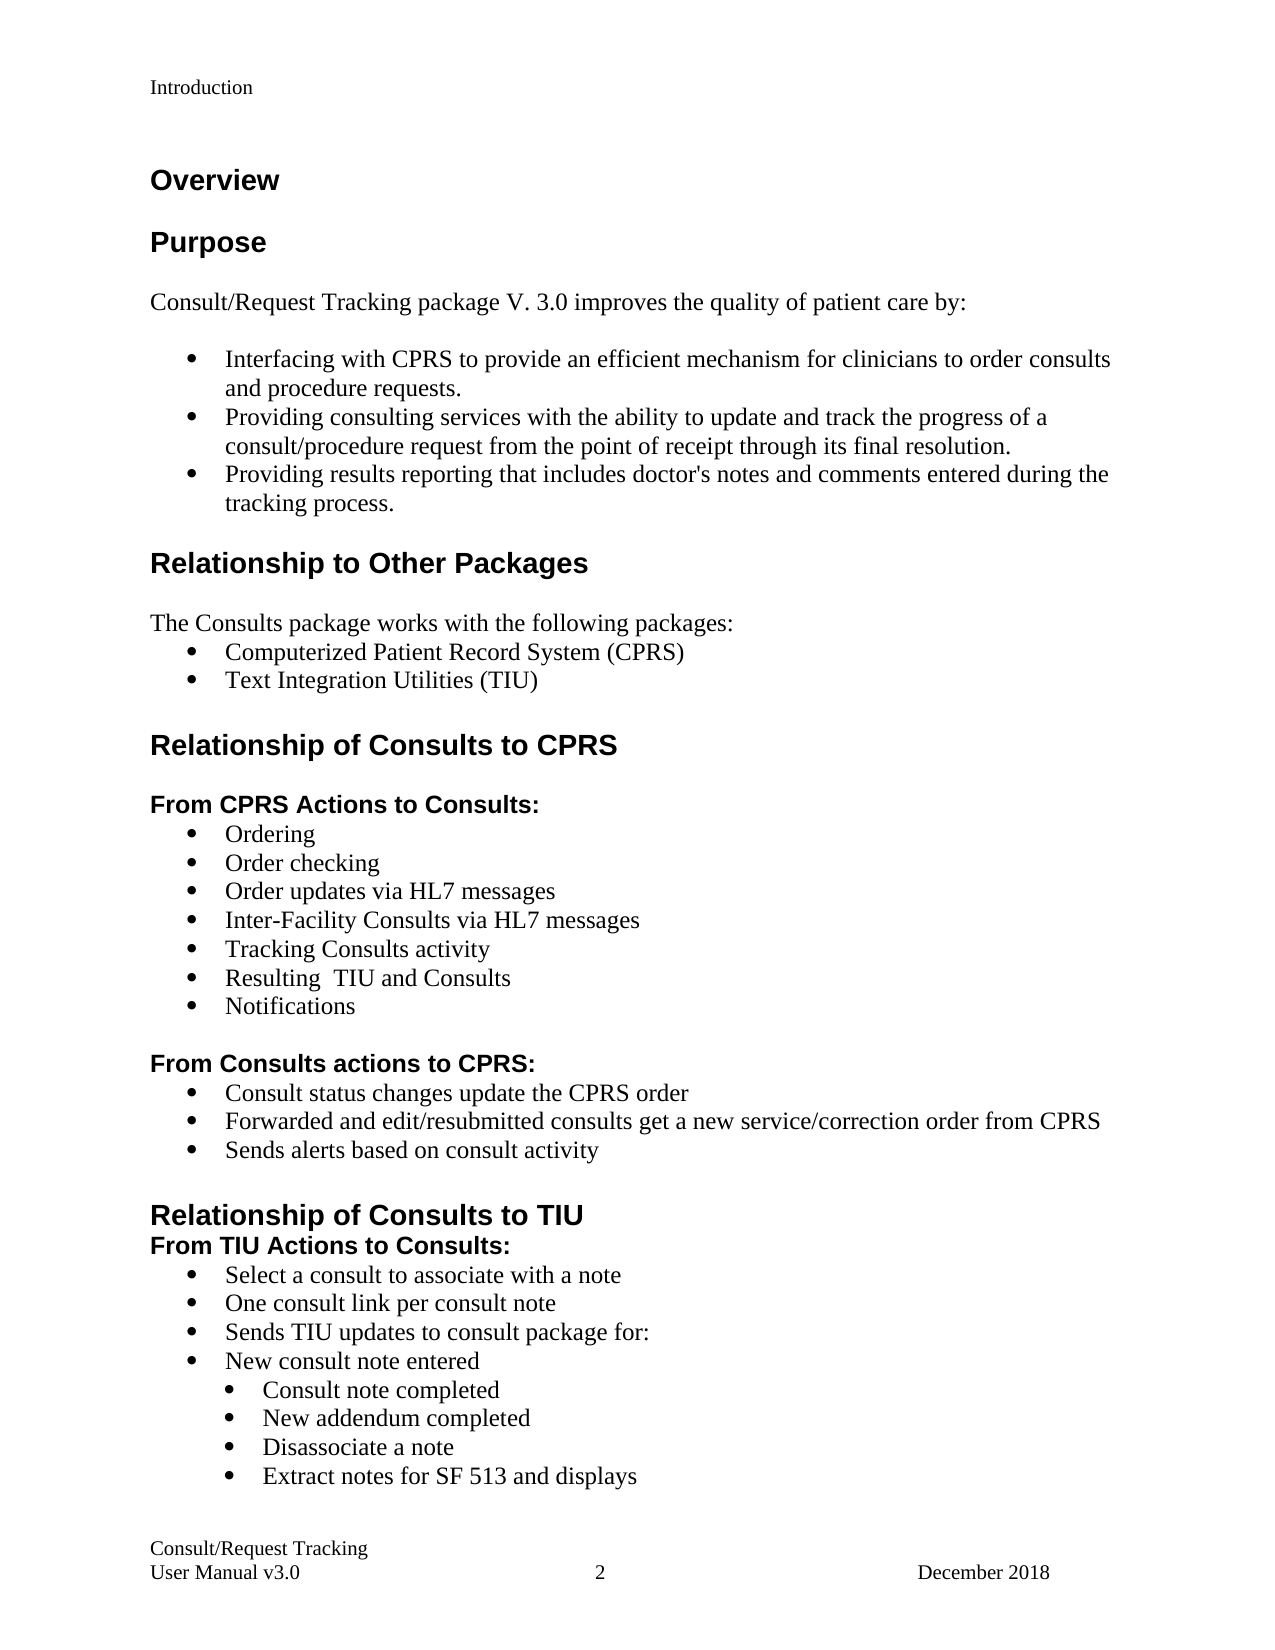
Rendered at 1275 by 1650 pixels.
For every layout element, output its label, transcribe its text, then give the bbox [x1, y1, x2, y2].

list Consult note completed [225, 1375, 1125, 1403]
list New consult note entered [187, 1346, 1125, 1375]
list Interfacing with CPRS to provide an efficient mechanism for clinicians to order consults and procedure requests. [187, 344, 1125, 402]
text Consult/Request Tracking package V. 3.0 improves the quality of patient care by: [150, 287, 1125, 316]
subtitle Overview [150, 162, 1125, 196]
list Ordering [187, 819, 1125, 848]
list Extract notes for SF 513 and displays [225, 1461, 1125, 1490]
subtitle Purpose [150, 225, 1125, 258]
subtitle Relationship of Consults to TIU [150, 1197, 1125, 1231]
list Order checking [187, 848, 1125, 876]
list Consult status changes update the CPRS order [187, 1078, 1125, 1106]
subtitle Relationship of Consults to CPRS [150, 728, 1125, 761]
list New addendum completed [225, 1403, 1125, 1432]
list One consult link per consult note [187, 1288, 1125, 1317]
subtitle From Consults actions to CPRS: [150, 1049, 1125, 1078]
subtitle From TIU Actions to Consults: [150, 1231, 1125, 1260]
list Order updates via HL7 messages [187, 876, 1125, 905]
text The Consults package works with the following packages: [150, 608, 1125, 637]
list Sends TIU updates to consult package for: [187, 1317, 1125, 1346]
list Providing consulting services with the ability to update and track the progress of a consult/procedure request from the point of receipt through its final resolution. [187, 402, 1125, 459]
list Select a consult to associate with a note [187, 1260, 1125, 1288]
list Tracking Consults activity [187, 934, 1125, 963]
subtitle From CPRS Actions to Consults: [150, 790, 1125, 819]
subtitle Relationship to Other Packages [150, 546, 1125, 579]
list Resulting TIU and Consults [187, 963, 1125, 991]
list Providing results reporting that includes doctor's notes and comments entered during the tracking process. [187, 459, 1125, 517]
list Disassociate a note [225, 1432, 1125, 1461]
list Notifications [187, 991, 1125, 1020]
list Computerized Patient Record System (CPRS) [187, 637, 1125, 666]
list Text Integration Utilities (TIU) [187, 666, 1125, 694]
list Forwarded and edit/resubmitted consults get a new service/correction order from CPRS [187, 1106, 1125, 1135]
list Inter-Facility Consults via HL7 messages [187, 905, 1125, 934]
list Sends alerts based on consult activity [187, 1135, 1125, 1164]
